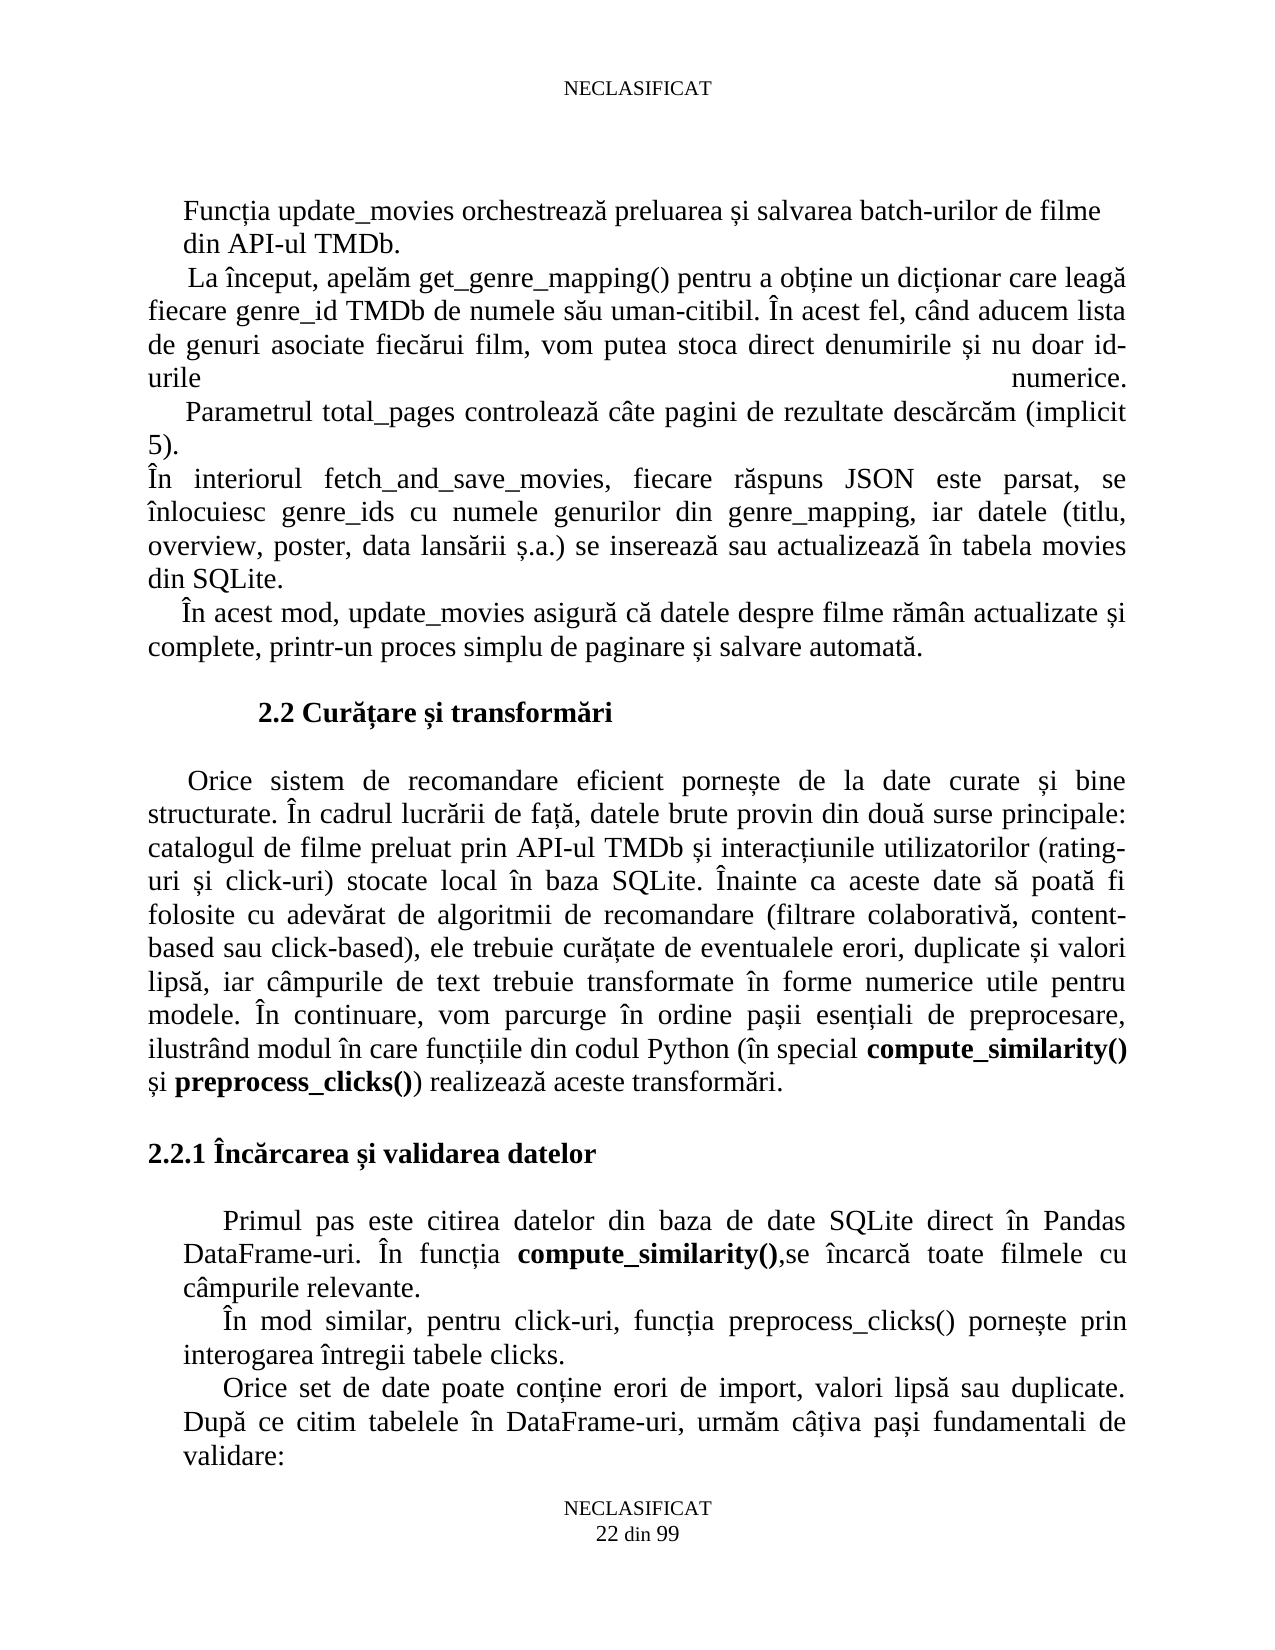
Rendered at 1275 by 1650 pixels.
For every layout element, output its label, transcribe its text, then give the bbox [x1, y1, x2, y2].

text În mod similar, pentru click-uri, funcția preprocess_clicks() pornește prin interogarea întregii tabele clicks. [183, 1303, 1127, 1371]
text Funcția update_movies orchestrează preluarea și salvarea batch-urilor de filme [183, 193, 1127, 226]
subtitle 2.2.1 Încărcarea și validarea datelor [148, 1136, 1127, 1169]
text din API-ul TMDb. [183, 226, 1127, 260]
text La început, apelăm get_genre_mapping() pentru a obține un dicționar care leagă fiecare genre_id TMDb de numele său uman-citibil. În acest fel, când aducem lista de genuri asociate fiecărui film, vom putea stoca direct denumirile și nu doar id-urile numerice. Parametrul total_pages controlează câte pagini de rezultate descărcăm (implicit 5). În interiorul fetch_and_save_movies, fiecare răspuns JSON este parsat, se înlocuiesc genre_ids cu numele genurilor din genre_mapping, iar datele (titlu, overview, poster, data lansării ș.a.) se inserează sau actualizează în tabela movies din SQLite. [148, 260, 1127, 595]
text Orice set de date poate conține erori de import, valori lipsă sau duplicate. După ce citim tabelele în DataFrame-uri, urmăm câțiva pași fundamentali de validare: [183, 1371, 1127, 1471]
text Orice sistem de recomandare eficient pornește de la date curate și bine structurate. În cadrul lucrării de față, datele brute provin din două surse principale: catalogul de filme preluat prin API-ul TMDb și interacțiunile utilizatorilor (rating-uri și click-uri) stocate local în baza SQLite. Înainte ca aceste date să poată fi folosite cu adevărat de algoritmii de recomandare (filtrare colaborativă, content-based sau click-based), ele trebuie curățate de eventualele erori, duplicate și valori lipsă, iar câmpurile de text trebuie transformate în forme numerice utile pentru modele. În continuare, vom parcurge în ordine pașii esențiali de preprocesare, ilustrând modul în care funcțiile din codul Python (în special compute_similarity() și preprocess_clicks()) realizează aceste transformări. [148, 763, 1127, 1098]
text În acest mod, update_movies asigură că datele despre filme rămân actualizate și complete, printr-un proces simplu de paginare și salvare automată. [148, 595, 1127, 662]
text Primul pas este citirea datelor din baza de date SQLite direct în Pandas DataFrame-uri. În funcția compute_similarity(),se încarcă toate filmele cu câmpurile relevante. [183, 1203, 1127, 1303]
subtitle Curățare și transformări [258, 696, 1127, 729]
